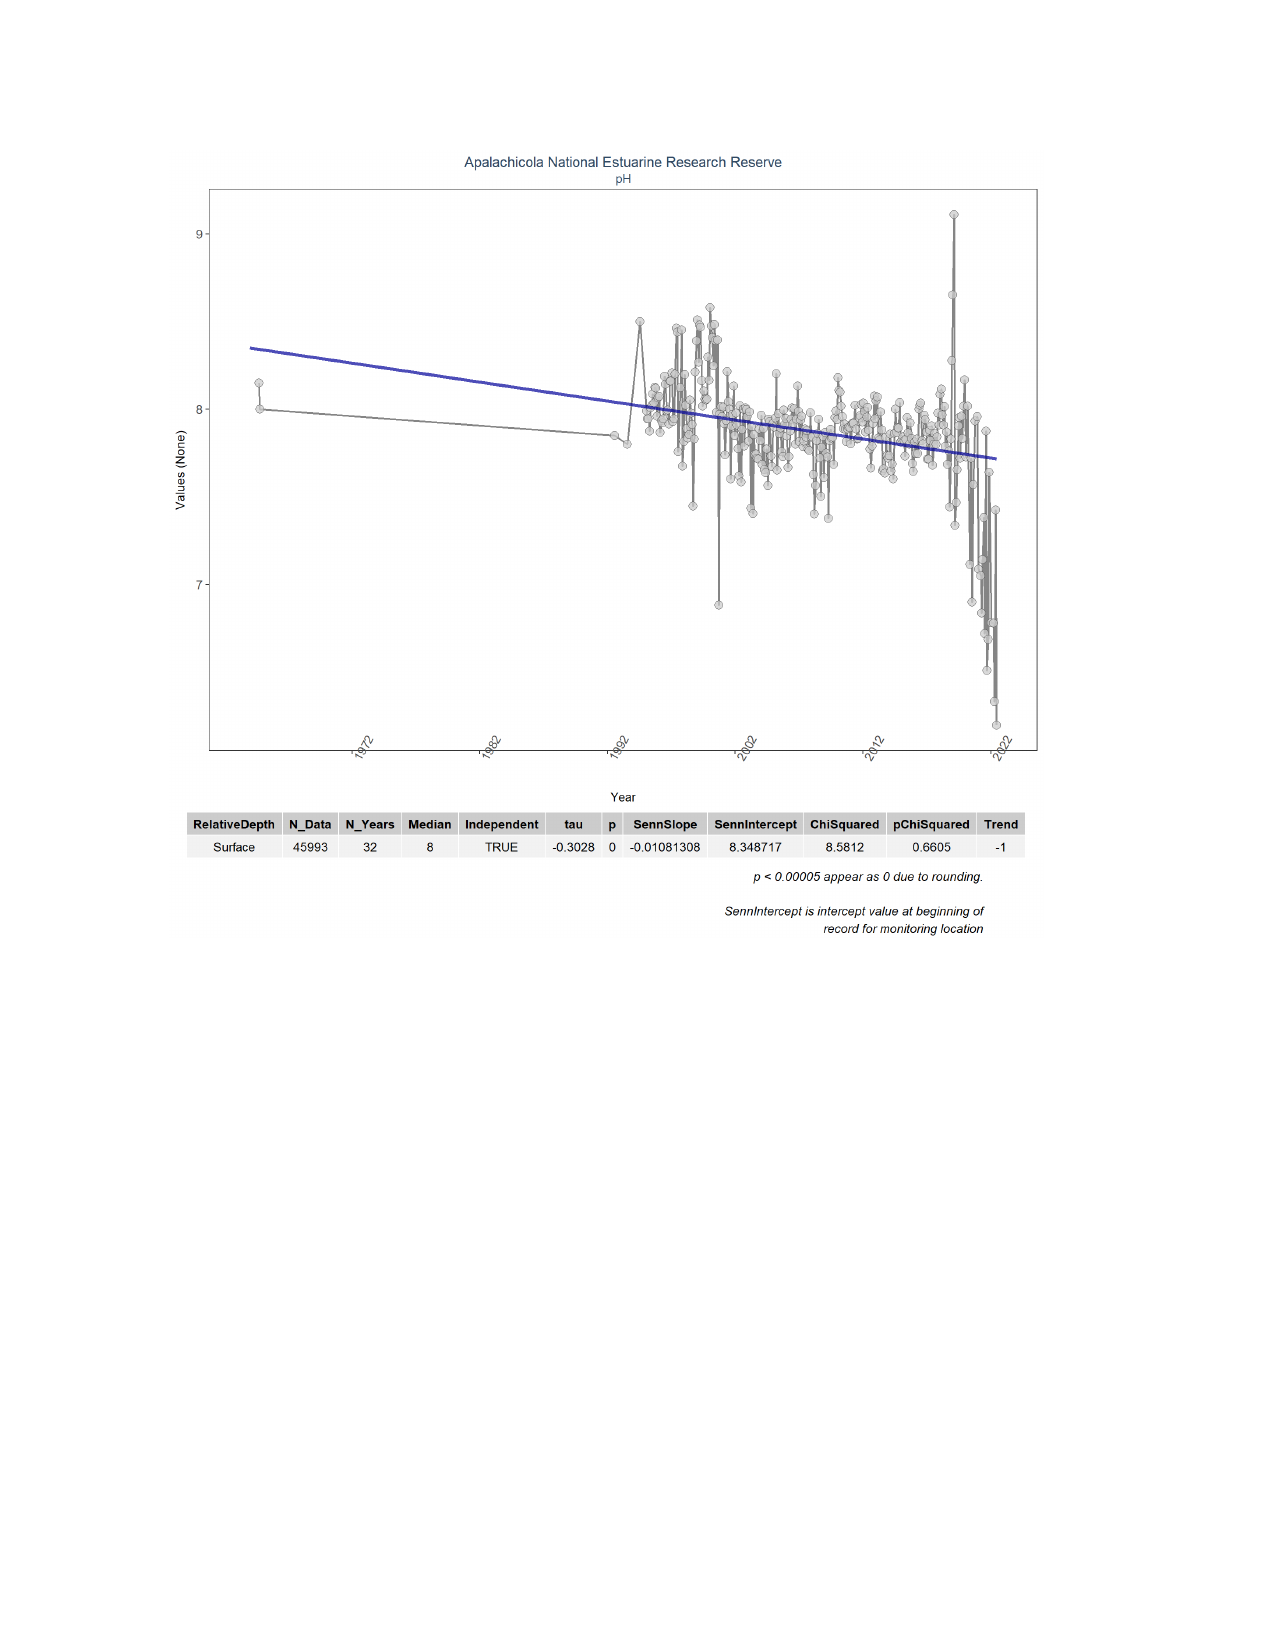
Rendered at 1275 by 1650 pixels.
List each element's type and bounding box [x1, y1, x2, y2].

picture [168, 150, 1044, 938]
